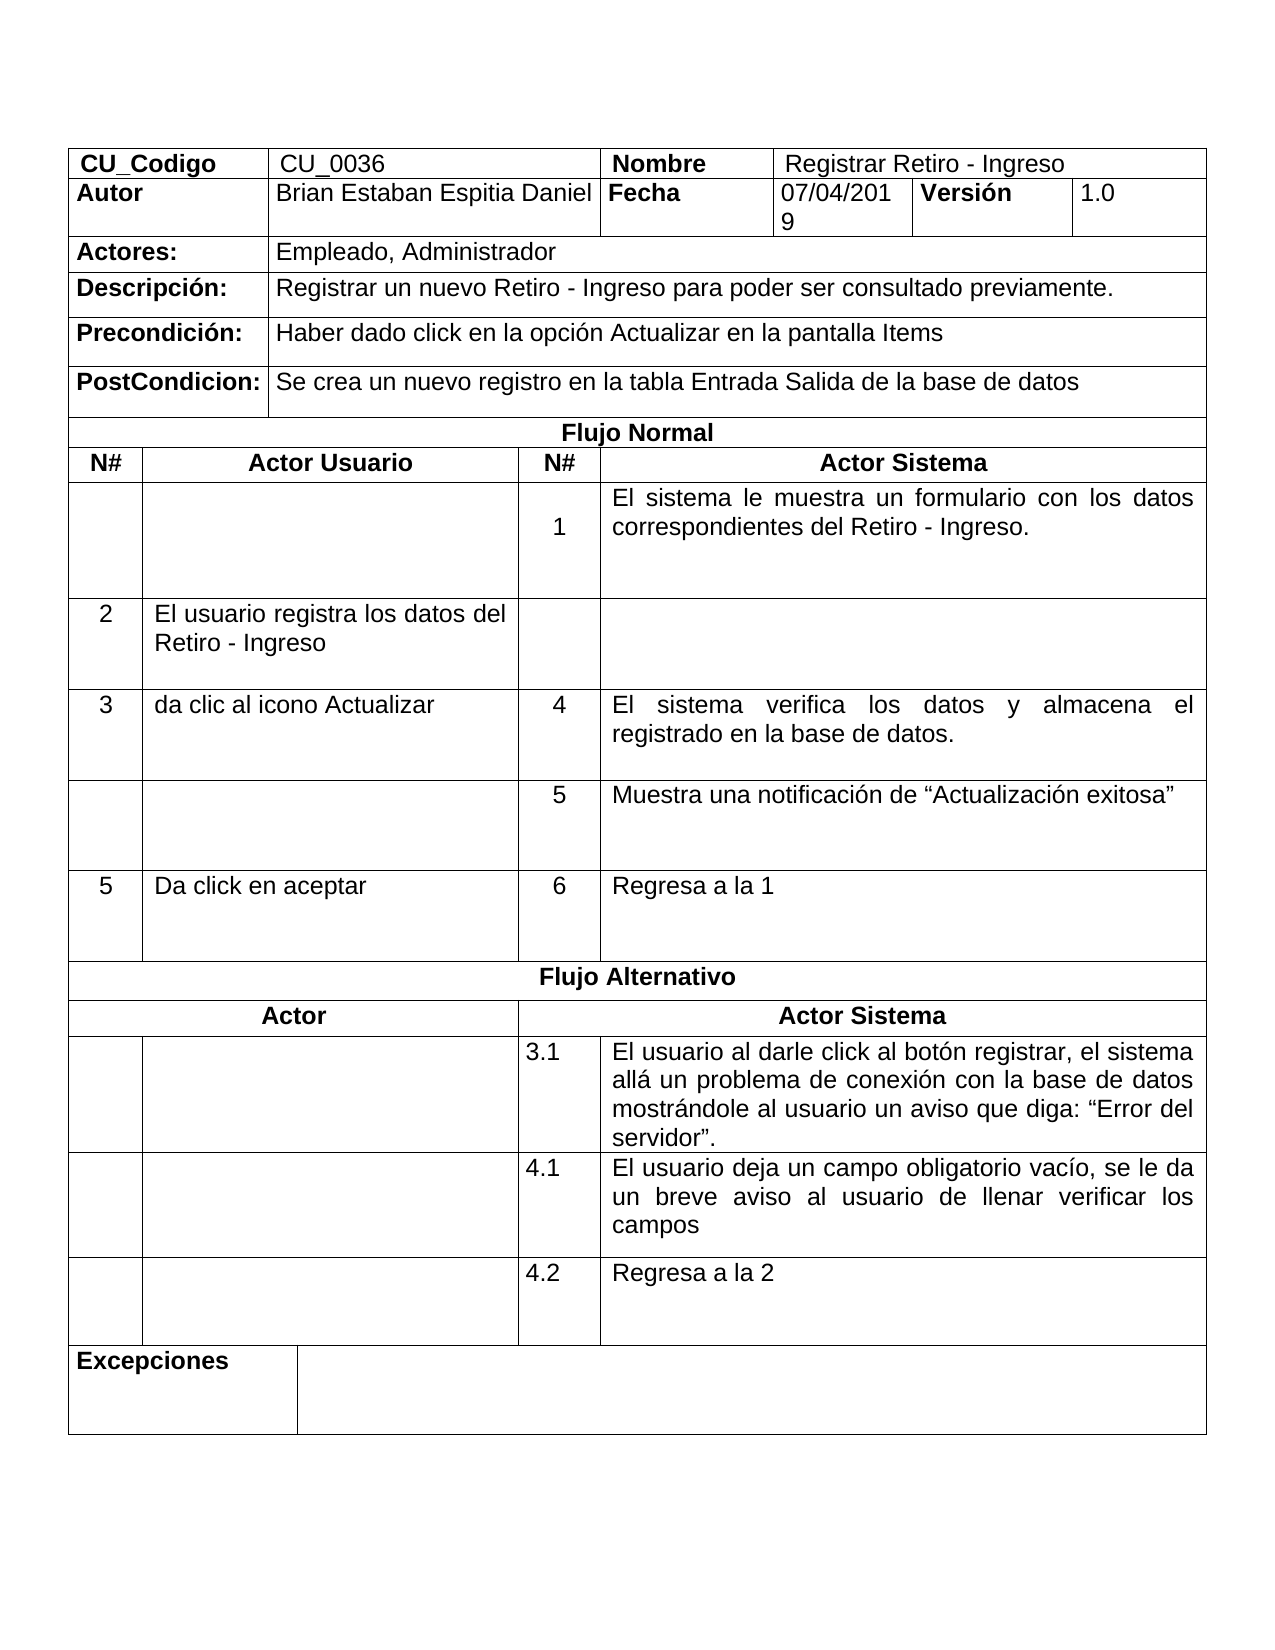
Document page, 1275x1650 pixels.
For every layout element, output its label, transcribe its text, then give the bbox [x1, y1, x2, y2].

table_cell 1.0 [1073, 179, 1206, 236]
table_cell Actor Sistema [519, 1001, 1206, 1036]
table_cell Se crea un nuevo registro en la tabla Entrada Salida de la base de datos [269, 367, 1206, 417]
table_cell [143, 1037, 518, 1152]
table_cell [519, 599, 600, 689]
table_header CU_Codigo [69, 149, 268, 177]
table_cell Excepciones [69, 1346, 297, 1434]
table_cell El usuario registra los datos del Retiro - Ingreso [143, 599, 518, 689]
table_header Registrar Retiro - Ingreso [774, 149, 1206, 177]
table_cell Da click en aceptar [143, 871, 518, 961]
table_cell Regresa a la 2 [601, 1258, 1206, 1344]
table_cell 2 [69, 599, 142, 689]
table_cell PostCondicion: [69, 367, 268, 417]
table_cell El usuario deja un campo obligatorio vacío, se le da un breve aviso al usuario de llenar verificar los campos [601, 1153, 1206, 1257]
table_cell 4.2 [519, 1258, 600, 1344]
table_cell El sistema verifica los datos y almacena el registrado en la base de datos. [601, 690, 1206, 779]
table_cell N# [69, 448, 142, 482]
table_cell 6 [519, 871, 600, 961]
table_cell da clic al icono Actualizar [143, 690, 518, 779]
table_cell Descripción: [69, 273, 268, 317]
table_cell 3 [69, 690, 142, 779]
table_cell Flujo Alternativo [69, 962, 1206, 1000]
table_cell [69, 1153, 142, 1257]
table_cell Registrar un nuevo Retiro - Ingreso para poder ser consultado previamente. [269, 273, 1206, 317]
table_cell 5 [69, 871, 142, 961]
table_cell [601, 599, 1206, 689]
table_cell El usuario al darle click al botón registrar, el sistema allá un problema de conexión con la base de datos mostrándole al usuario un aviso que diga: “Error del servidor”. [601, 1037, 1206, 1152]
table_cell Actor Usuario [143, 448, 518, 482]
table_cell Regresa a la 1 [601, 871, 1206, 961]
table_cell 07/04/2019 [774, 179, 912, 236]
table_cell 5 [519, 781, 600, 870]
table_cell Precondición: [69, 318, 268, 366]
table_cell 4 [519, 690, 600, 779]
table_cell Haber dado click en la opción Actualizar en la pantalla Items [269, 318, 1206, 366]
table_cell [69, 1037, 142, 1152]
table_cell N# [519, 448, 600, 482]
table_cell [143, 483, 518, 598]
table_header Nombre [601, 149, 773, 177]
table_cell [298, 1346, 1206, 1434]
table_cell 1 [519, 483, 600, 598]
table_cell Brian Estaban Espitia Daniel [269, 179, 600, 236]
table_cell [69, 781, 142, 870]
table_cell Autor [69, 179, 268, 236]
table_cell Actores: [69, 237, 268, 272]
table_cell [143, 1258, 518, 1344]
table_cell Muestra una notificación de “Actualización exitosa” [601, 781, 1206, 870]
table_cell [143, 1153, 518, 1257]
table_cell Empleado, Administrador [269, 237, 1206, 272]
table_cell Actor Sistema [601, 448, 1206, 482]
table_cell Versión [913, 179, 1072, 236]
table_cell [69, 483, 142, 598]
table_cell 3.1 [519, 1037, 600, 1152]
table_cell [69, 1258, 142, 1344]
table_cell [143, 781, 518, 870]
table_header CU_0036 [269, 149, 600, 177]
table_cell Actor [69, 1001, 518, 1036]
table_cell Flujo Normal [69, 418, 1206, 447]
table_cell Fecha [601, 179, 773, 236]
table_cell 4.1 [519, 1153, 600, 1257]
table_cell El sistema le muestra un formulario con los datos correspondientes del Retiro - Ingreso. [601, 483, 1206, 598]
